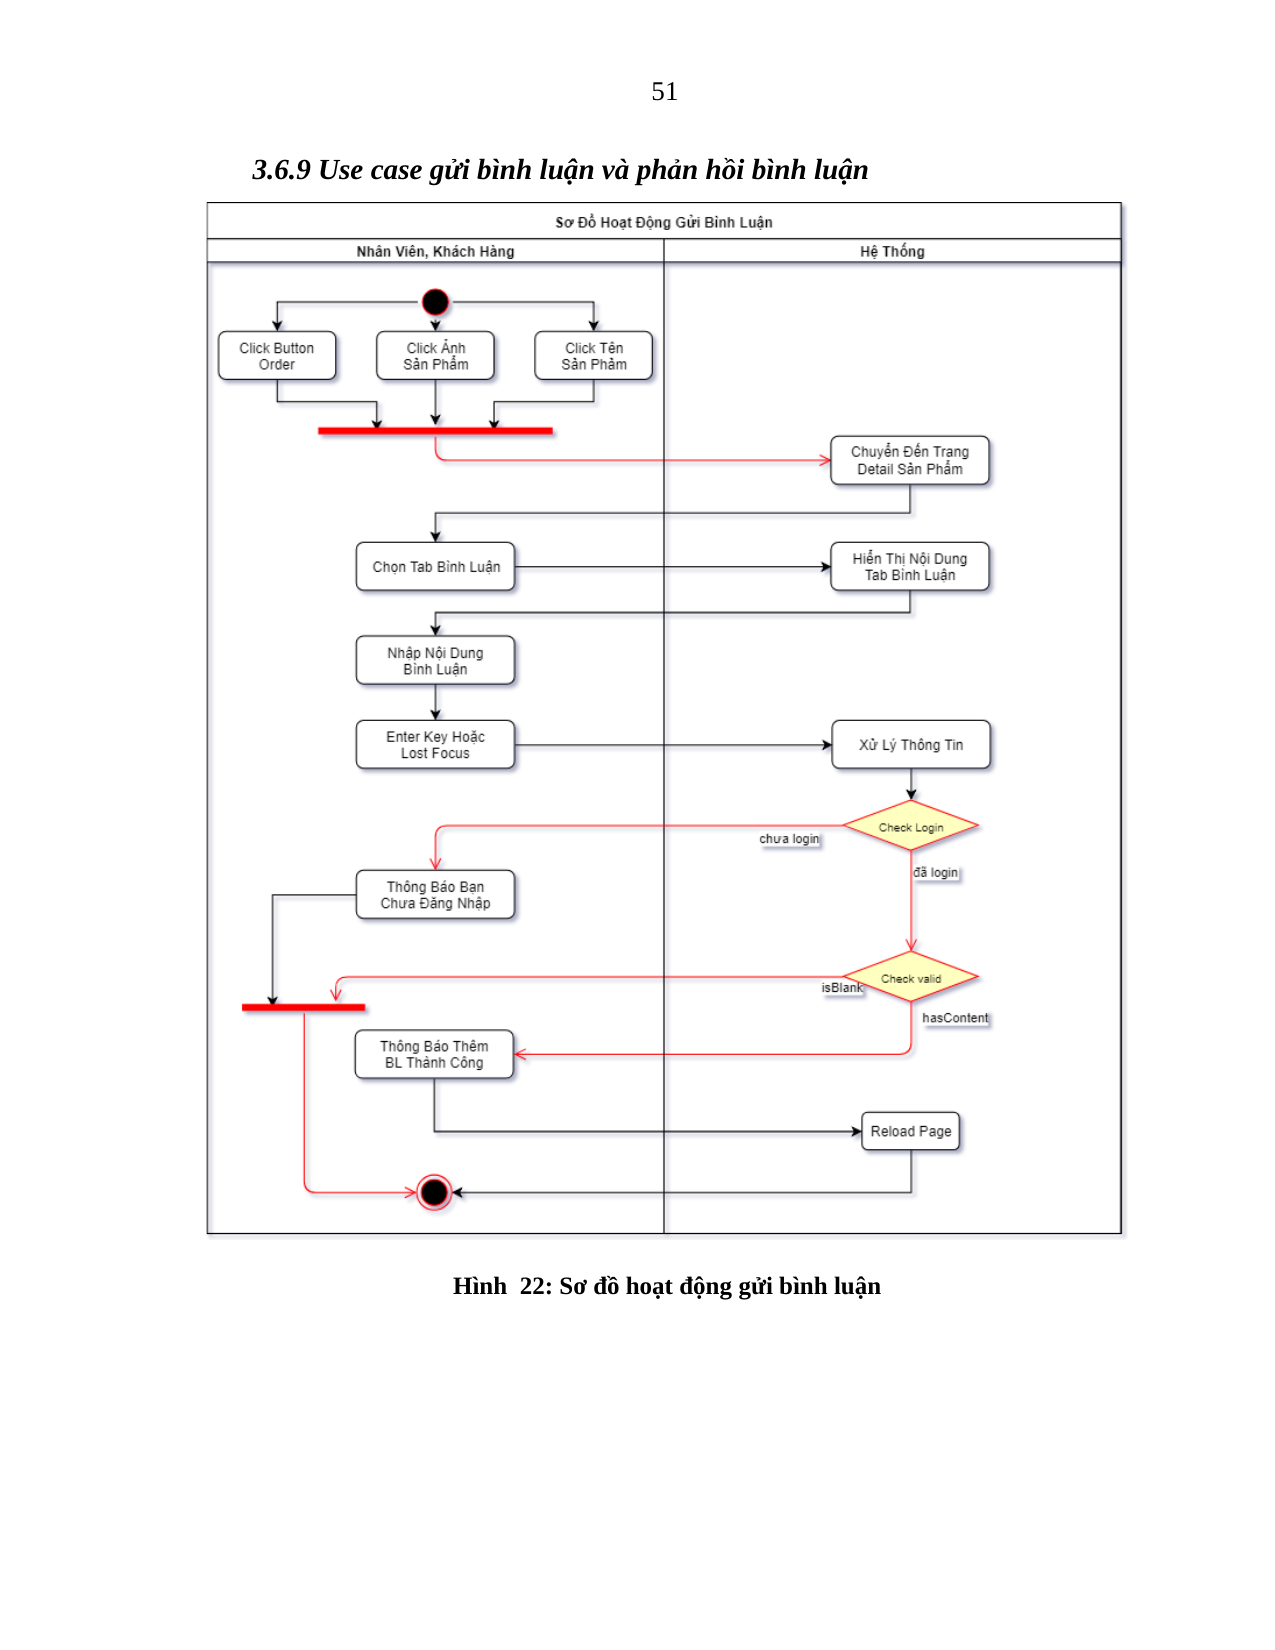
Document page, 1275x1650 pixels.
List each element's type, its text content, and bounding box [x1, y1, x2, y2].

picture [206, 202, 1128, 1240]
text Hình 22: Sơ đồ hoạt động gửi bình luận [177, 1271, 1157, 1300]
subtitle 3.6.9 Use case gửi bình luận và phản hồi bình luận [177, 152, 1157, 185]
